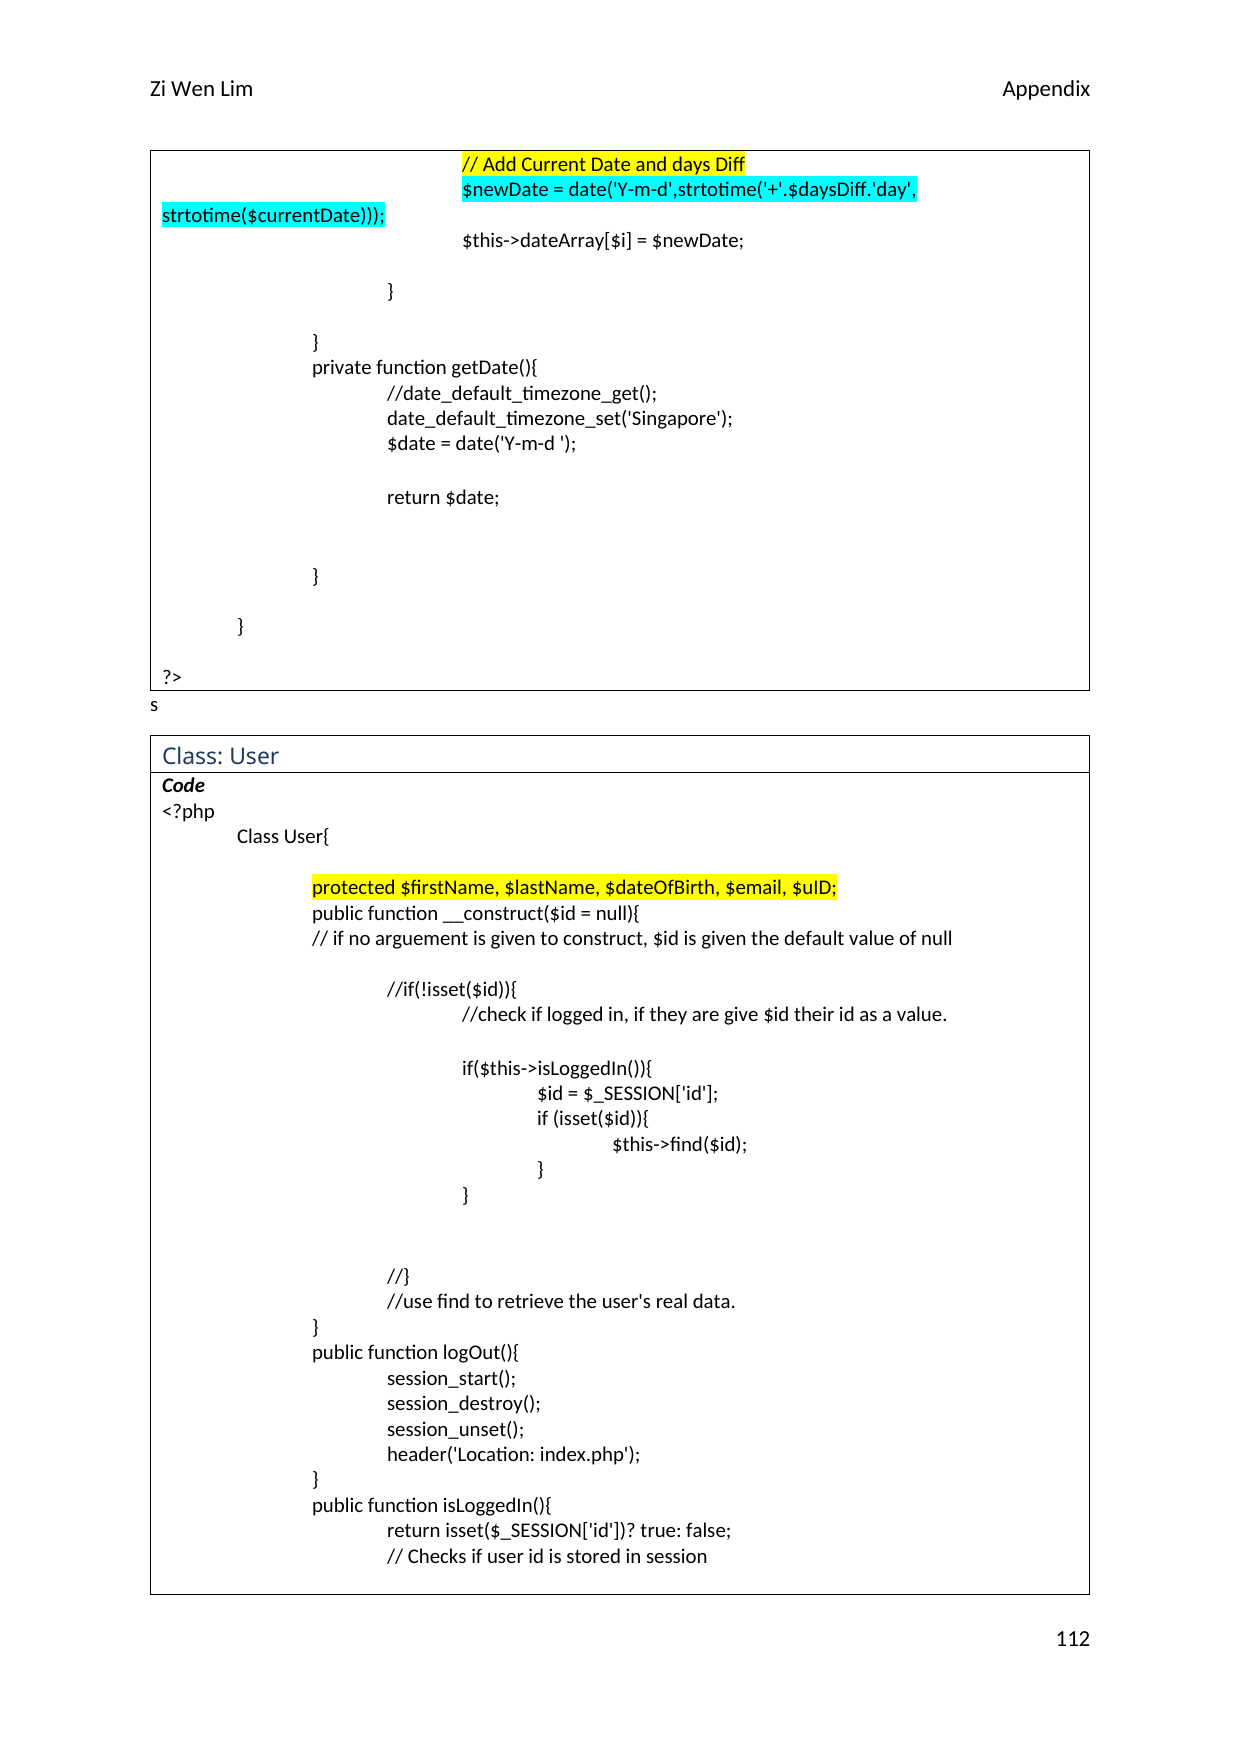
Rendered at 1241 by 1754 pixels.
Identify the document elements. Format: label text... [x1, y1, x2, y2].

table_header Class: User [151, 736, 1089, 772]
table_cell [151, 151, 1089, 690]
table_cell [151, 773, 1089, 1594]
text s [150, 691, 1090, 716]
